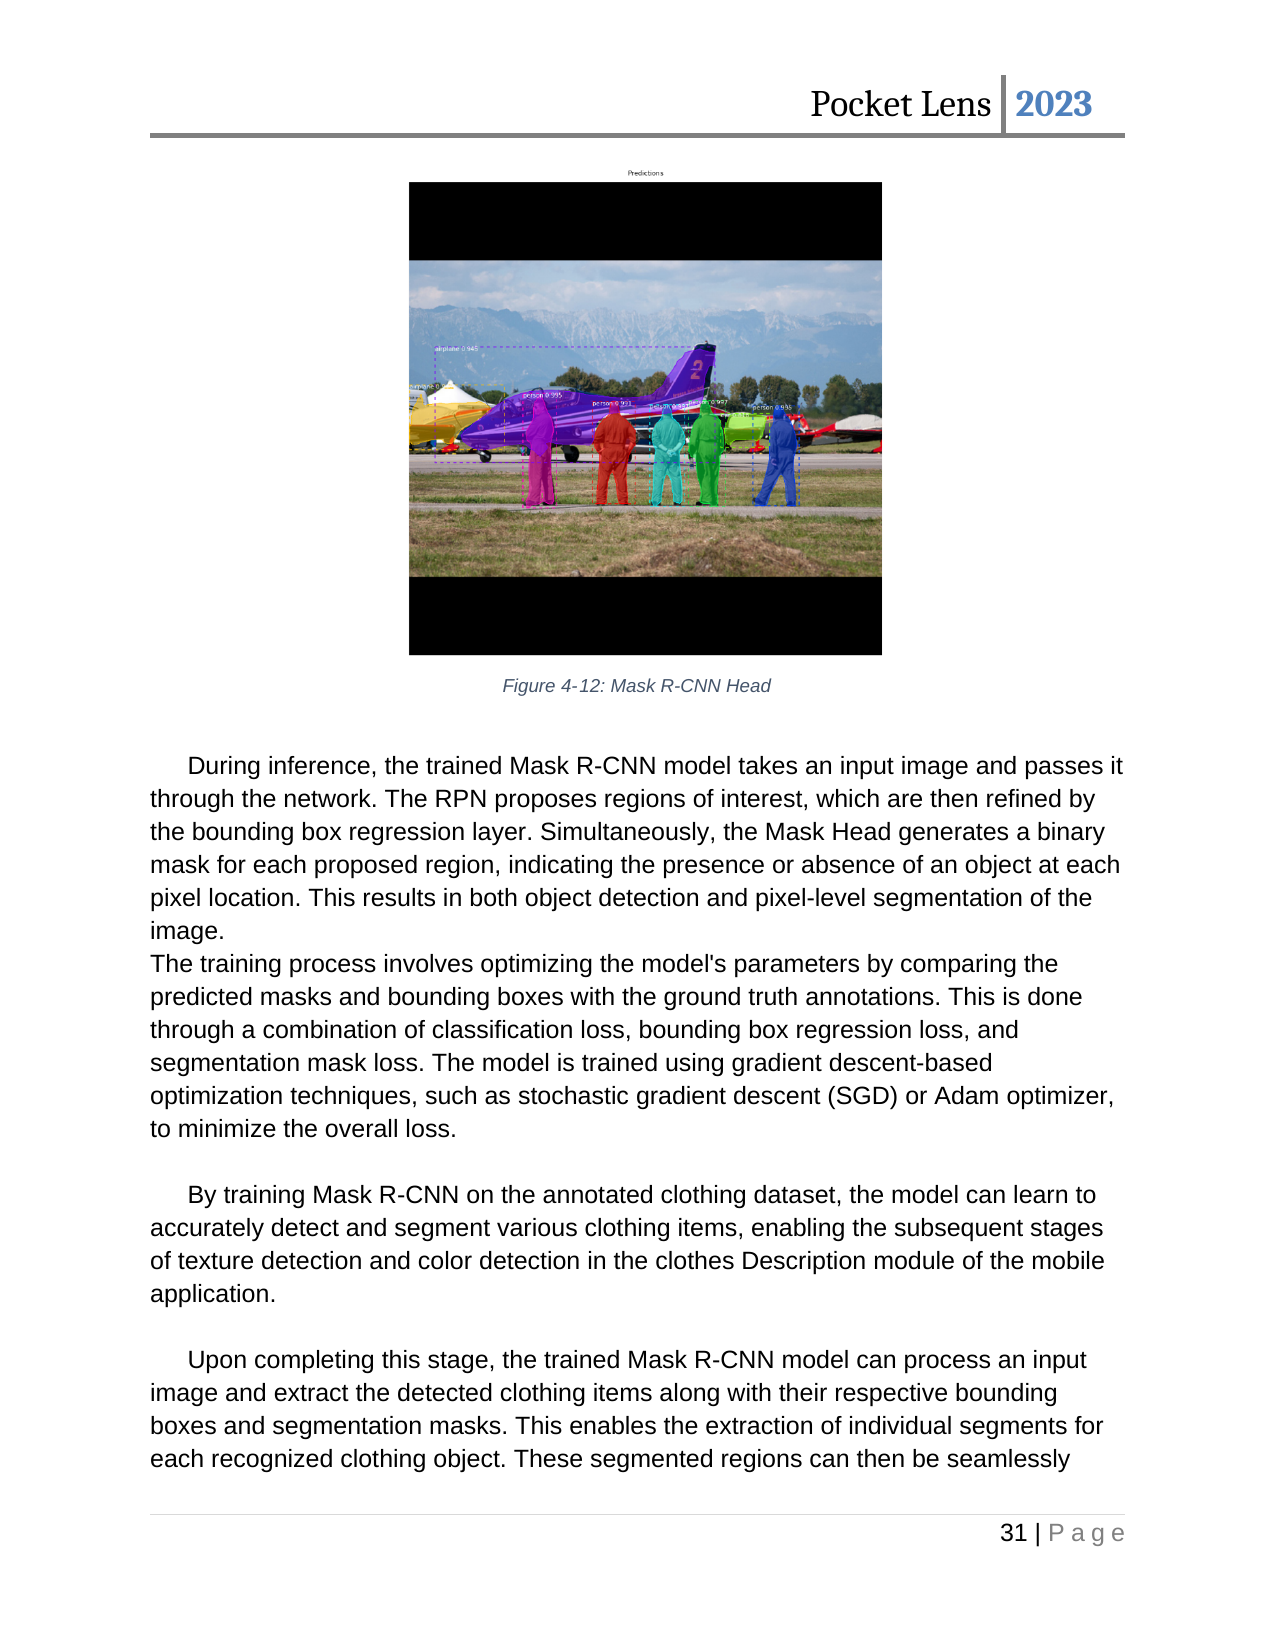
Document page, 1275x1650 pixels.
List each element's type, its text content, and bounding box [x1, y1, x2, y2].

text During inference, the trained Mask R-CNN model takes an input image and passes it through the network. The RPN proposes regions of interest, which are then refined by the bounding box regression layer. Simultaneously, the Mask Head generates a binary mask for each proposed region, indicating the presence or absence of an object at each pixel location. This results in both object detection and pixel-level segmentation of the image. [150, 751, 1125, 944]
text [150, 1345, 1125, 1473]
picture [385, 166, 890, 671]
text By training Mask R-CNN on the annotated clothing dataset, the model can learn to accurately detect and segment various clothing items, enabling the subsequent stages of texture detection and color detection in the clothes Description module of the mobile application. [150, 1180, 1125, 1308]
text The training process involves optimizing the model's parameters by comparing the predicted masks and bounding boxes with the ground truth annotations. This is done through a combination of classification loss, bounding box regression loss, and segmentation mask loss. The model is trained using gradient descent-based optimization techniques, such as stochastic gradient descent (SGD) or Adam optimizer, to minimize the overall loss. [150, 949, 1125, 1143]
